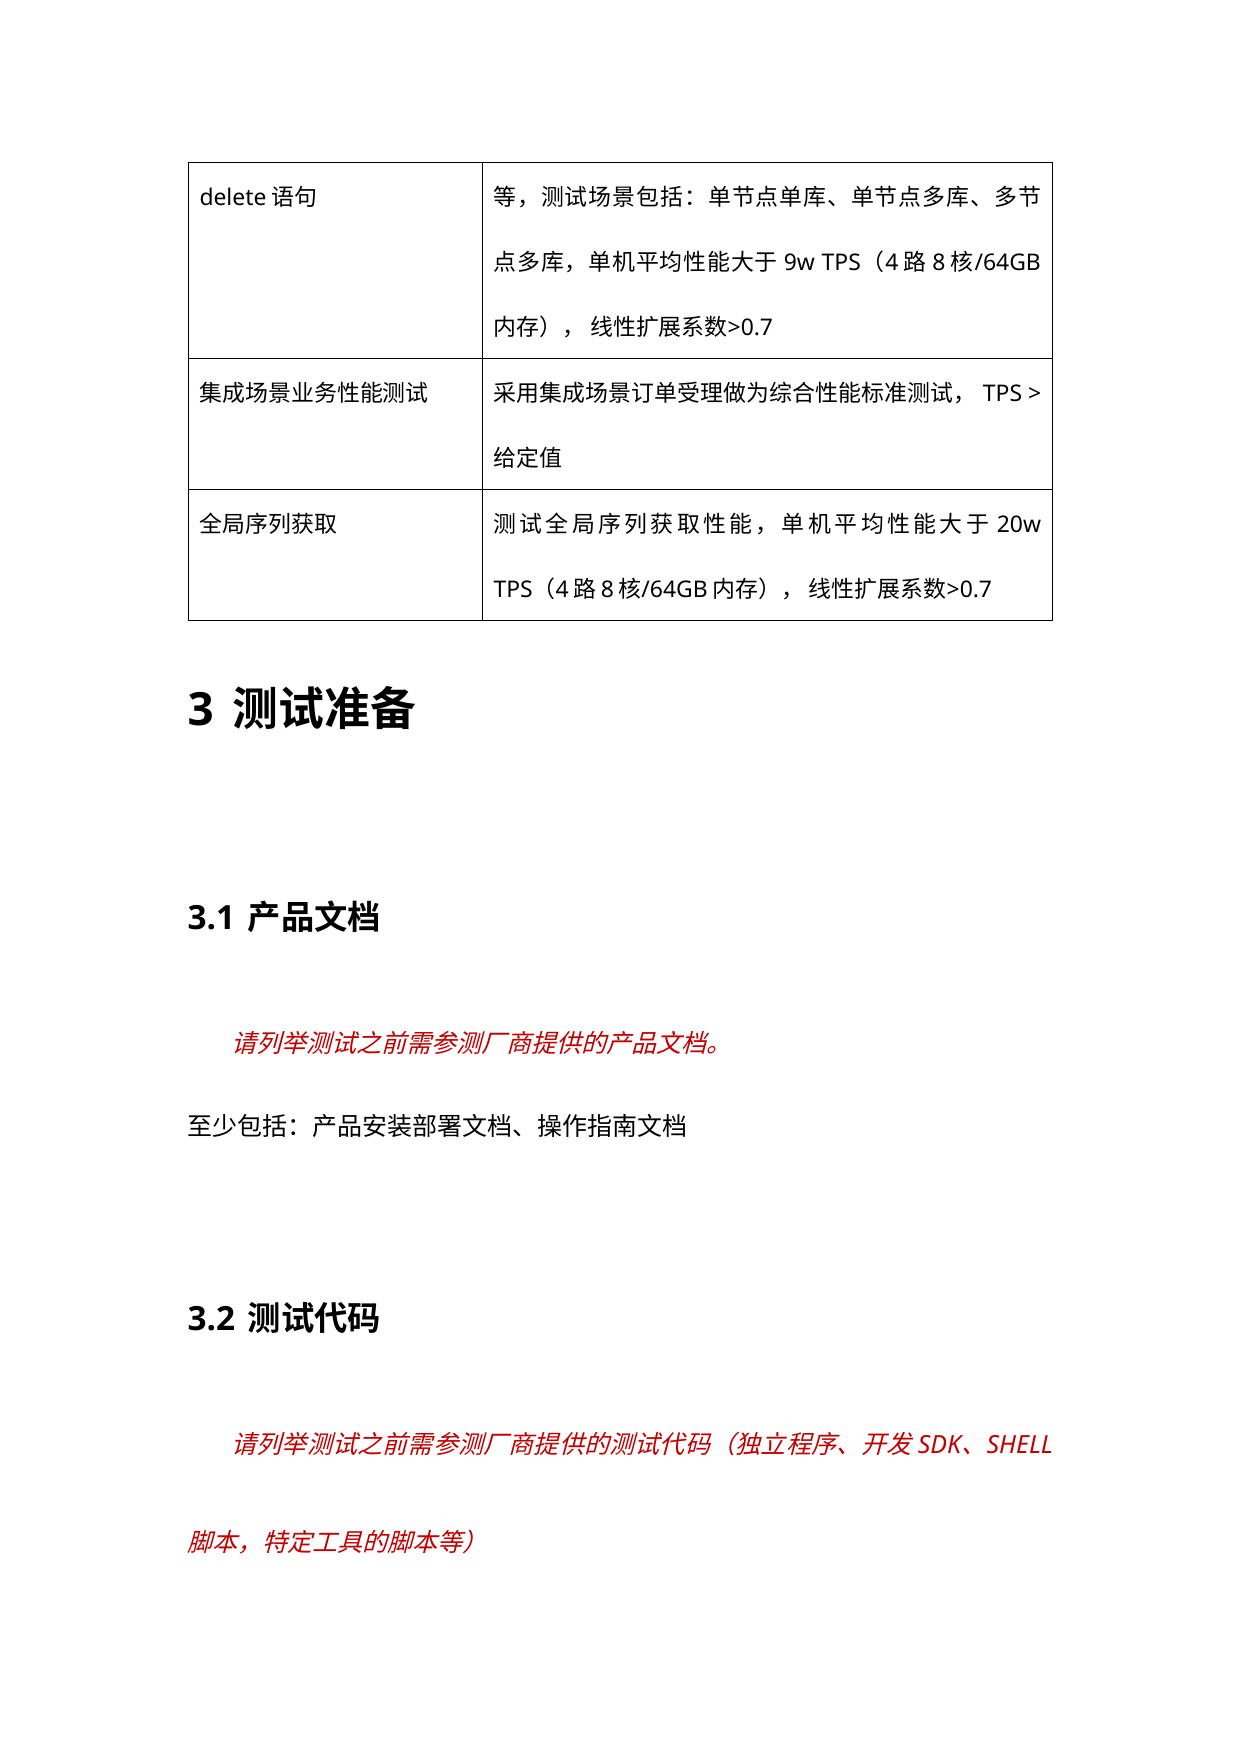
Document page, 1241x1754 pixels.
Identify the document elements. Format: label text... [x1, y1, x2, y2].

list 测试准备 [187, 657, 1053, 754]
subtitle 产品文档 [187, 882, 1053, 947]
text 请列举测试之前需参测厂商提供的产品文档。 [187, 1009, 1053, 1074]
table_cell 集成场景业务性能测试 [189, 359, 482, 489]
table_cell 测试全局序列获取性能，单机平均性能大于20w TPS（4路8核/64GB内存）， 线性扩展系数>0.7 [483, 490, 1052, 620]
table_cell 全局序列获取 [189, 490, 482, 620]
text 至少包括：产品安装部署文档、操作指南文档 [187, 1092, 1053, 1157]
subtitle 测试代码 [187, 1284, 1053, 1349]
text 请列举测试之前需参测厂商提供的测试代码（独立程序、开发SDK、SHELL脚本，特定工具的脚本等） [187, 1410, 1053, 1573]
table_cell 采用集成场景订单受理做为综合性能标准测试， TPS > 给定值 [483, 359, 1052, 489]
table_cell delete语句 [189, 163, 482, 358]
